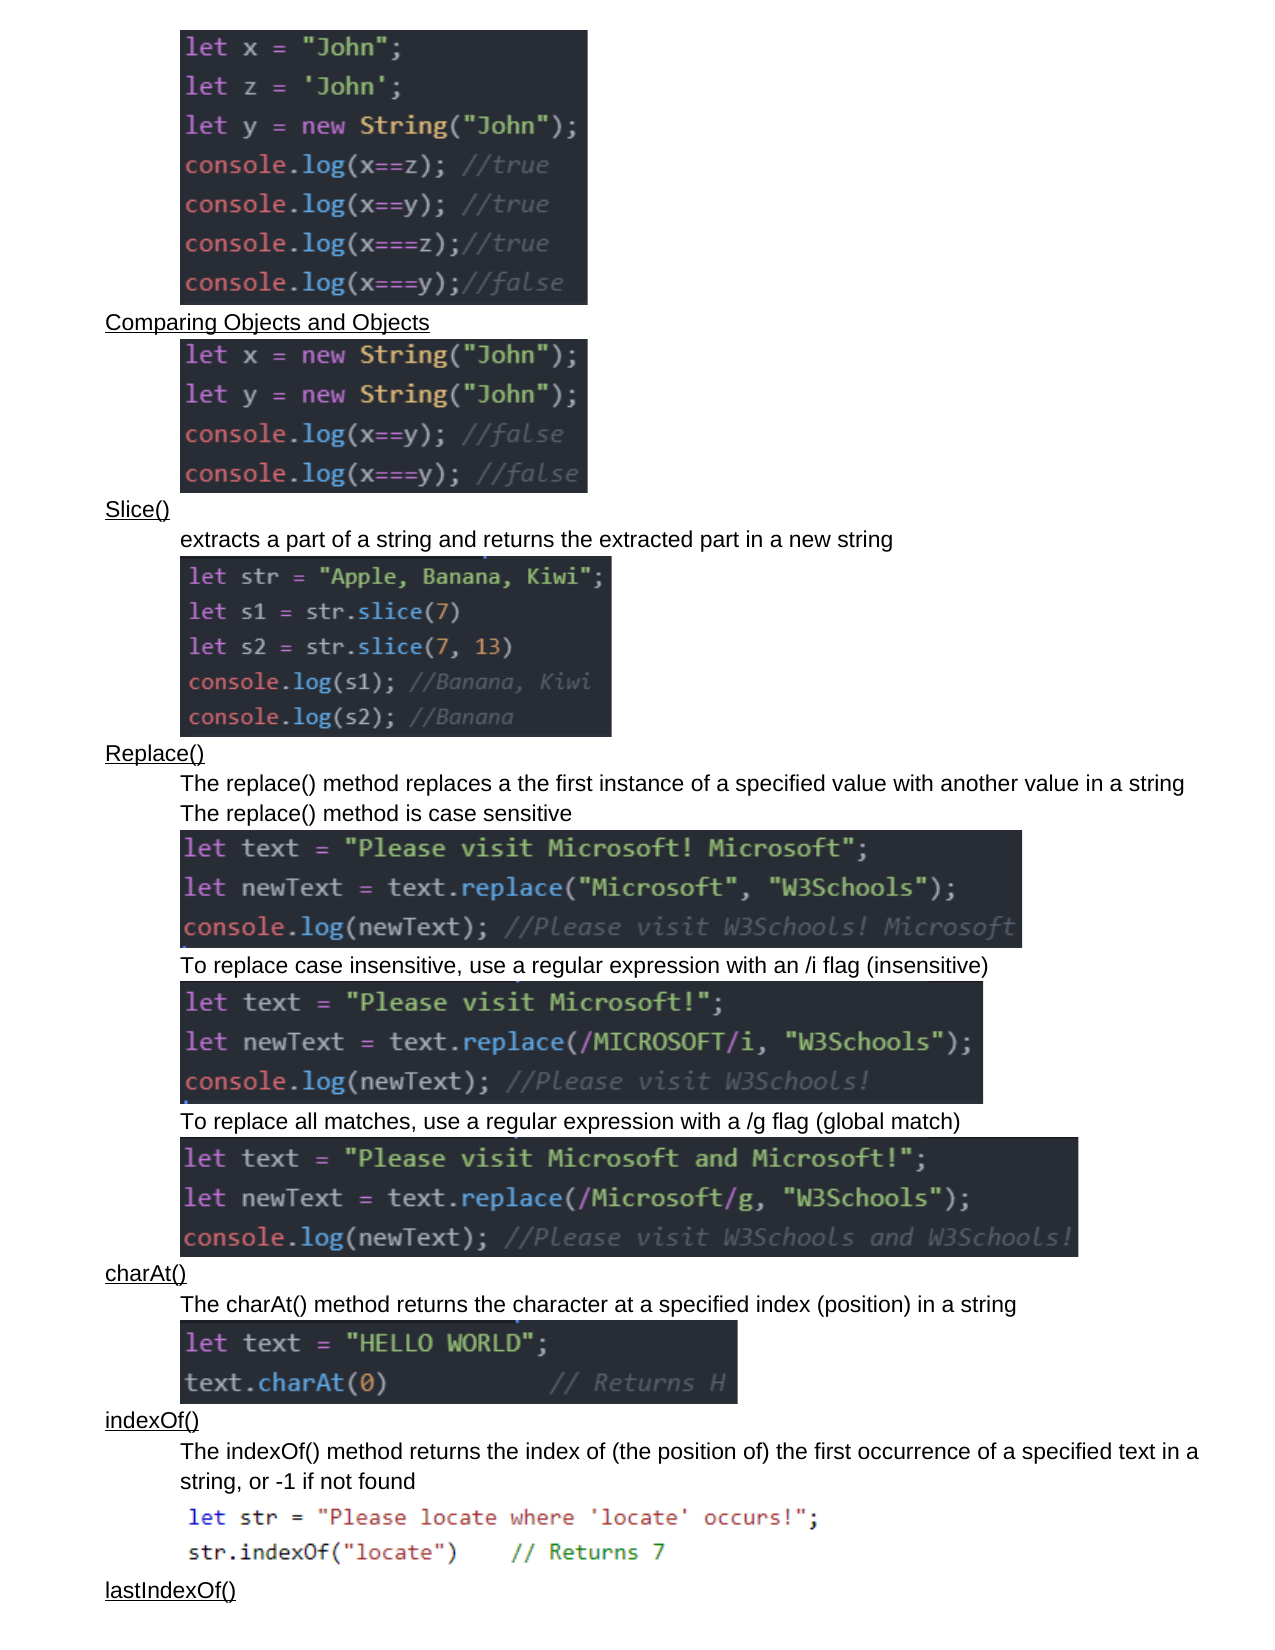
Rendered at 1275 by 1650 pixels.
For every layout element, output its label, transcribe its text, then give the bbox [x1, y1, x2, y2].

text Comparing Objects and Objects [30, 309, 1245, 335]
text charAt() [105, 1260, 1245, 1287]
text The charAt() method returns the character at a specified index (position) in a string [105, 1291, 1245, 1317]
picture [180, 556, 612, 737]
text The indexOf() method returns the index of (the position of) the first occurrence of a specified text in a string, or -1 if not found [180, 1438, 1245, 1494]
picture [180, 30, 588, 305]
text Slice() [105, 496, 1245, 522]
text To replace case insensitive, use a regular expression with an /i flag (insensitive) [105, 952, 1245, 978]
picture [180, 1137, 1079, 1257]
text The replace() method replaces a the first instance of a specified value with another value in a string [105, 770, 1245, 797]
picture [180, 339, 588, 493]
text extracts a part of a string and returns the extracted part in a new string [105, 526, 1245, 553]
picture [180, 830, 1023, 948]
text Replace() [105, 740, 1245, 766]
text To replace all matches, use a regular expression with a /g flag (global match) [105, 1108, 1245, 1134]
picture [180, 1498, 830, 1574]
text lastIndexOf() [105, 1577, 1245, 1603]
text The replace() method is case sensitive [105, 800, 1245, 827]
picture [180, 1320, 738, 1404]
picture [180, 981, 984, 1104]
text indexOf() [105, 1407, 1245, 1434]
